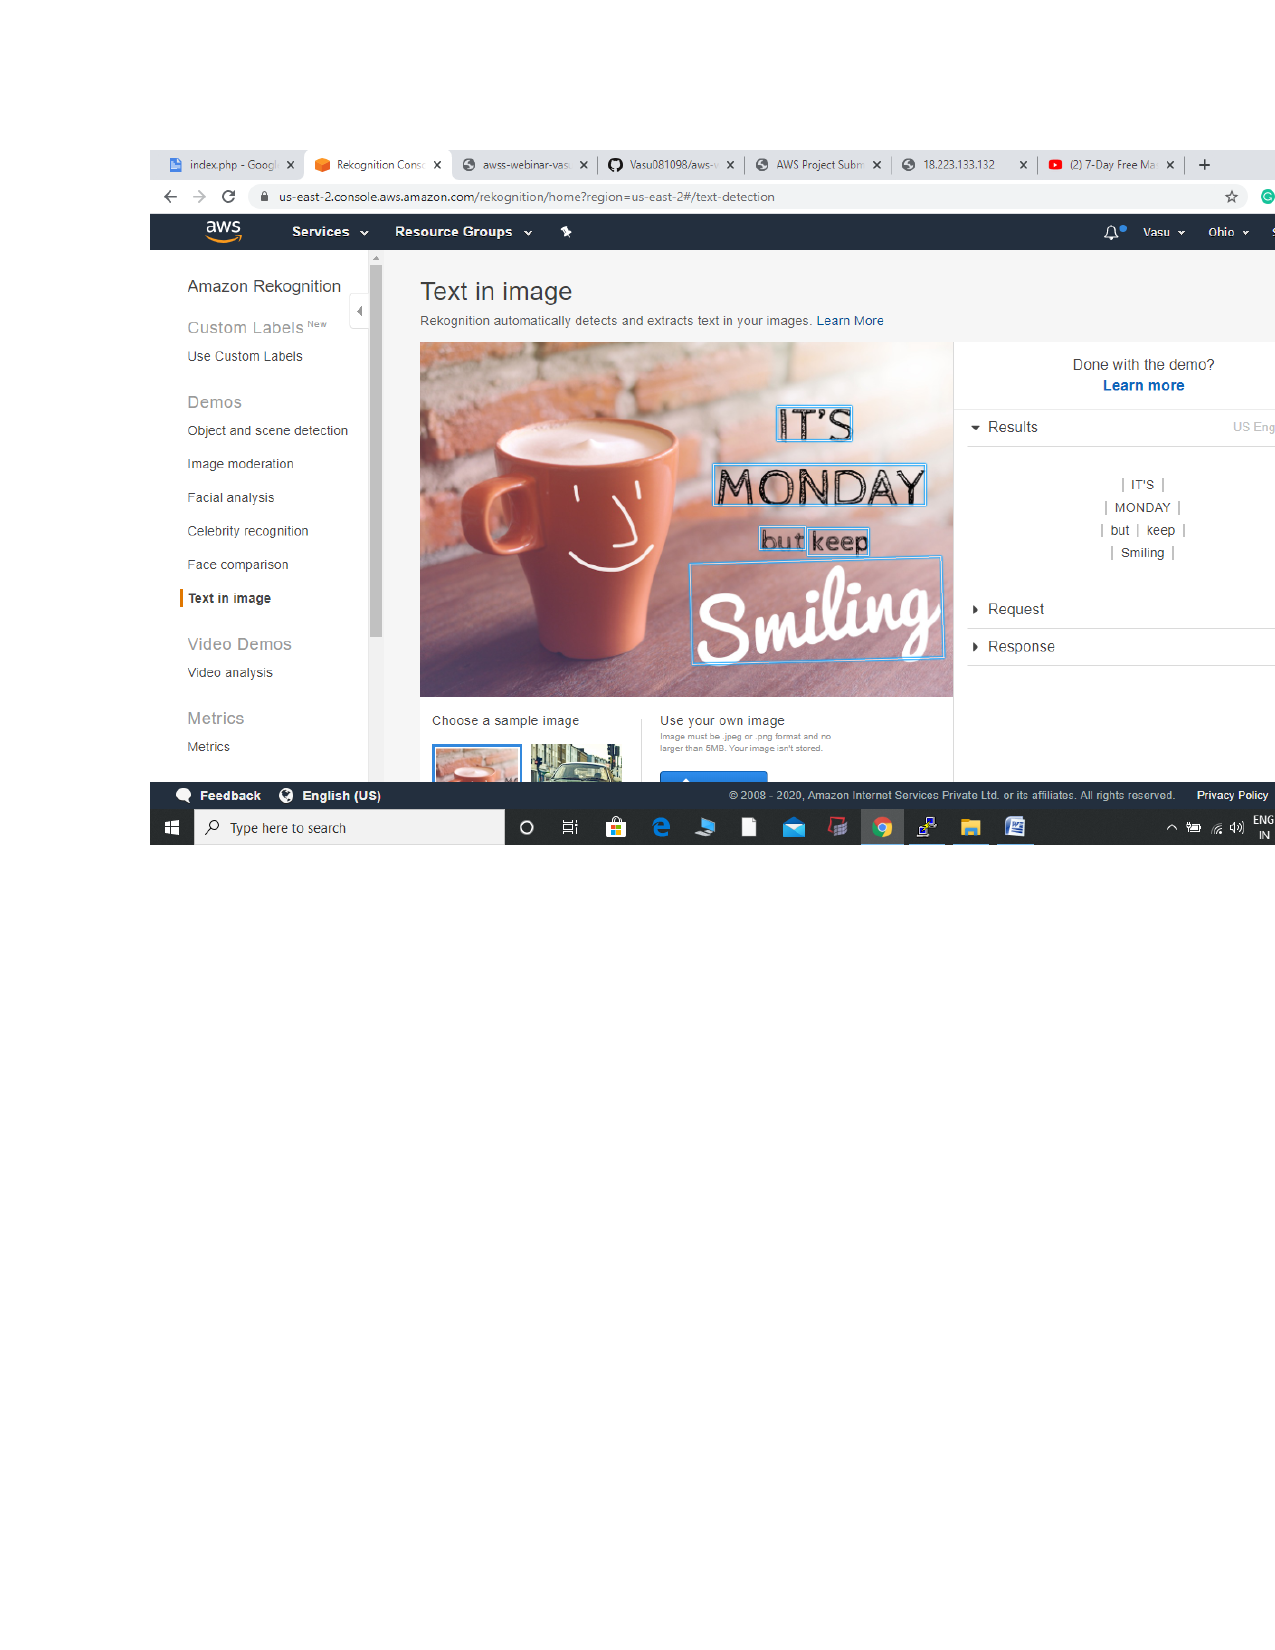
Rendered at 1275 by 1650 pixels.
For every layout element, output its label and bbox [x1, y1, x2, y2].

picture [150, 150, 1275, 845]
